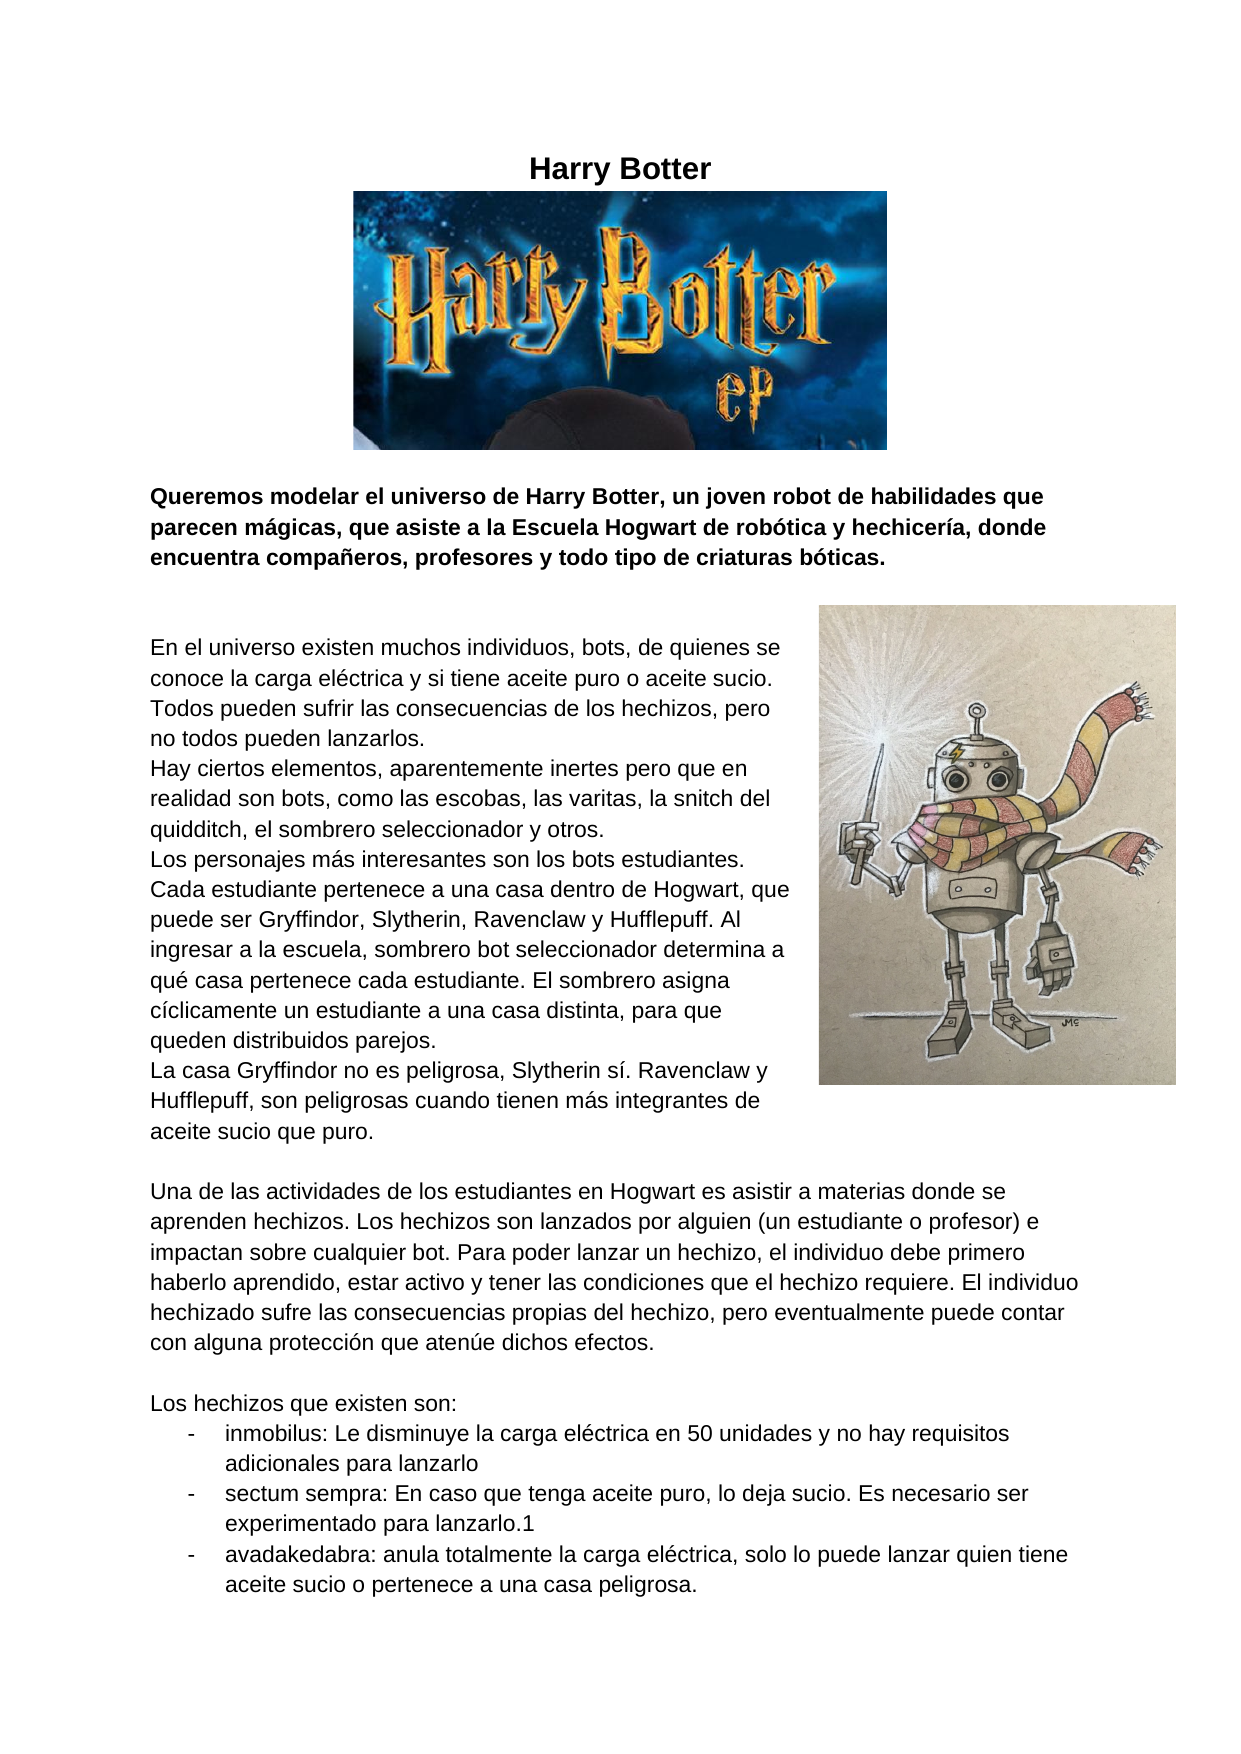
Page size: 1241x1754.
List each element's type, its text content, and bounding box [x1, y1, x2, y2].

picture [818, 605, 1176, 1085]
list inmobilus: Le disminuye la carga eléctrica en 50 unidades y no hay requisitos adicionales para lanzarlo [187, 1420, 1090, 1476]
text Queremos modelar el universo de Harry Botter, un joven robot de habilidades que parecen mágicas, que asiste a la Escuela Hogwart de robótica y hechicería, donde encuentra compañeros, profesores y todo tipo de criaturas bóticas. [150, 483, 1090, 570]
picture [353, 191, 887, 450]
text Hay ciertos elementos, aparentemente inertes pero que en realidad son bots, como las escobas, las varitas, la snitch del quidditch, el sombrero seleccionador y otros. [150, 755, 818, 842]
text Todos pueden sufrir las consecuencias de los hechizos, pero no todos pueden lanzarlos. [150, 695, 818, 751]
picture [375, 272, 382, 287]
text Los personajes más interesantes son los bots estudiantes. Cada estudiante pertenece a una casa dentro de Hogwart, que puede ser Gryffindor, Slytherin, Ravenclaw y Hufflepuff. Al ingresar a la escuela, sombrero bot seleccionador determina a qué casa pertenece cada estudiante. El sombrero asigna cíclicamente un estudiante a una casa distinta, para que queden distribuidos parejos. [150, 846, 818, 1053]
text La casa Gryffindor no es peligrosa, Slytherin sí. Ravenclaw y Hufflepuff, son peligrosas cuando tienen más integrantes de aceite sucio que puro. [150, 1057, 1090, 1144]
text Una de las actividades de los estudiantes en Hogwart es asistir a materias donde se aprenden hechizos. Los hechizos son lanzados por alguien (un estudiante o profesor) e impactan sobre cualquier bot. Para poder lanzar un hechizo, el individuo debe primero haberlo aprendido, estar activo y tener las condiciones que el hechizo requiere. El individuo hechizado sufre las consecuencias propias del hechizo, pero eventualmente puede contar con alguna protección que atenúe dichos efectos. [150, 1178, 1090, 1356]
text En el universo existen muchos individuos, bots, de quienes se conoce la carga eléctrica y si tiene aceite puro o aceite sucio. [150, 634, 818, 691]
list avadakedabra: anula totalmente la carga eléctrica, solo lo puede lanzar quien tiene aceite sucio o pertenece a una casa peligrosa. [187, 1541, 1090, 1597]
text Los hechizos que existen son: [150, 1389, 1090, 1416]
text Harry Botter [150, 150, 1090, 186]
list sectum sempra: En caso que tenga aceite puro, lo deja sucio. Es necesario ser experimentado para lanzarlo.1 [187, 1480, 1090, 1537]
